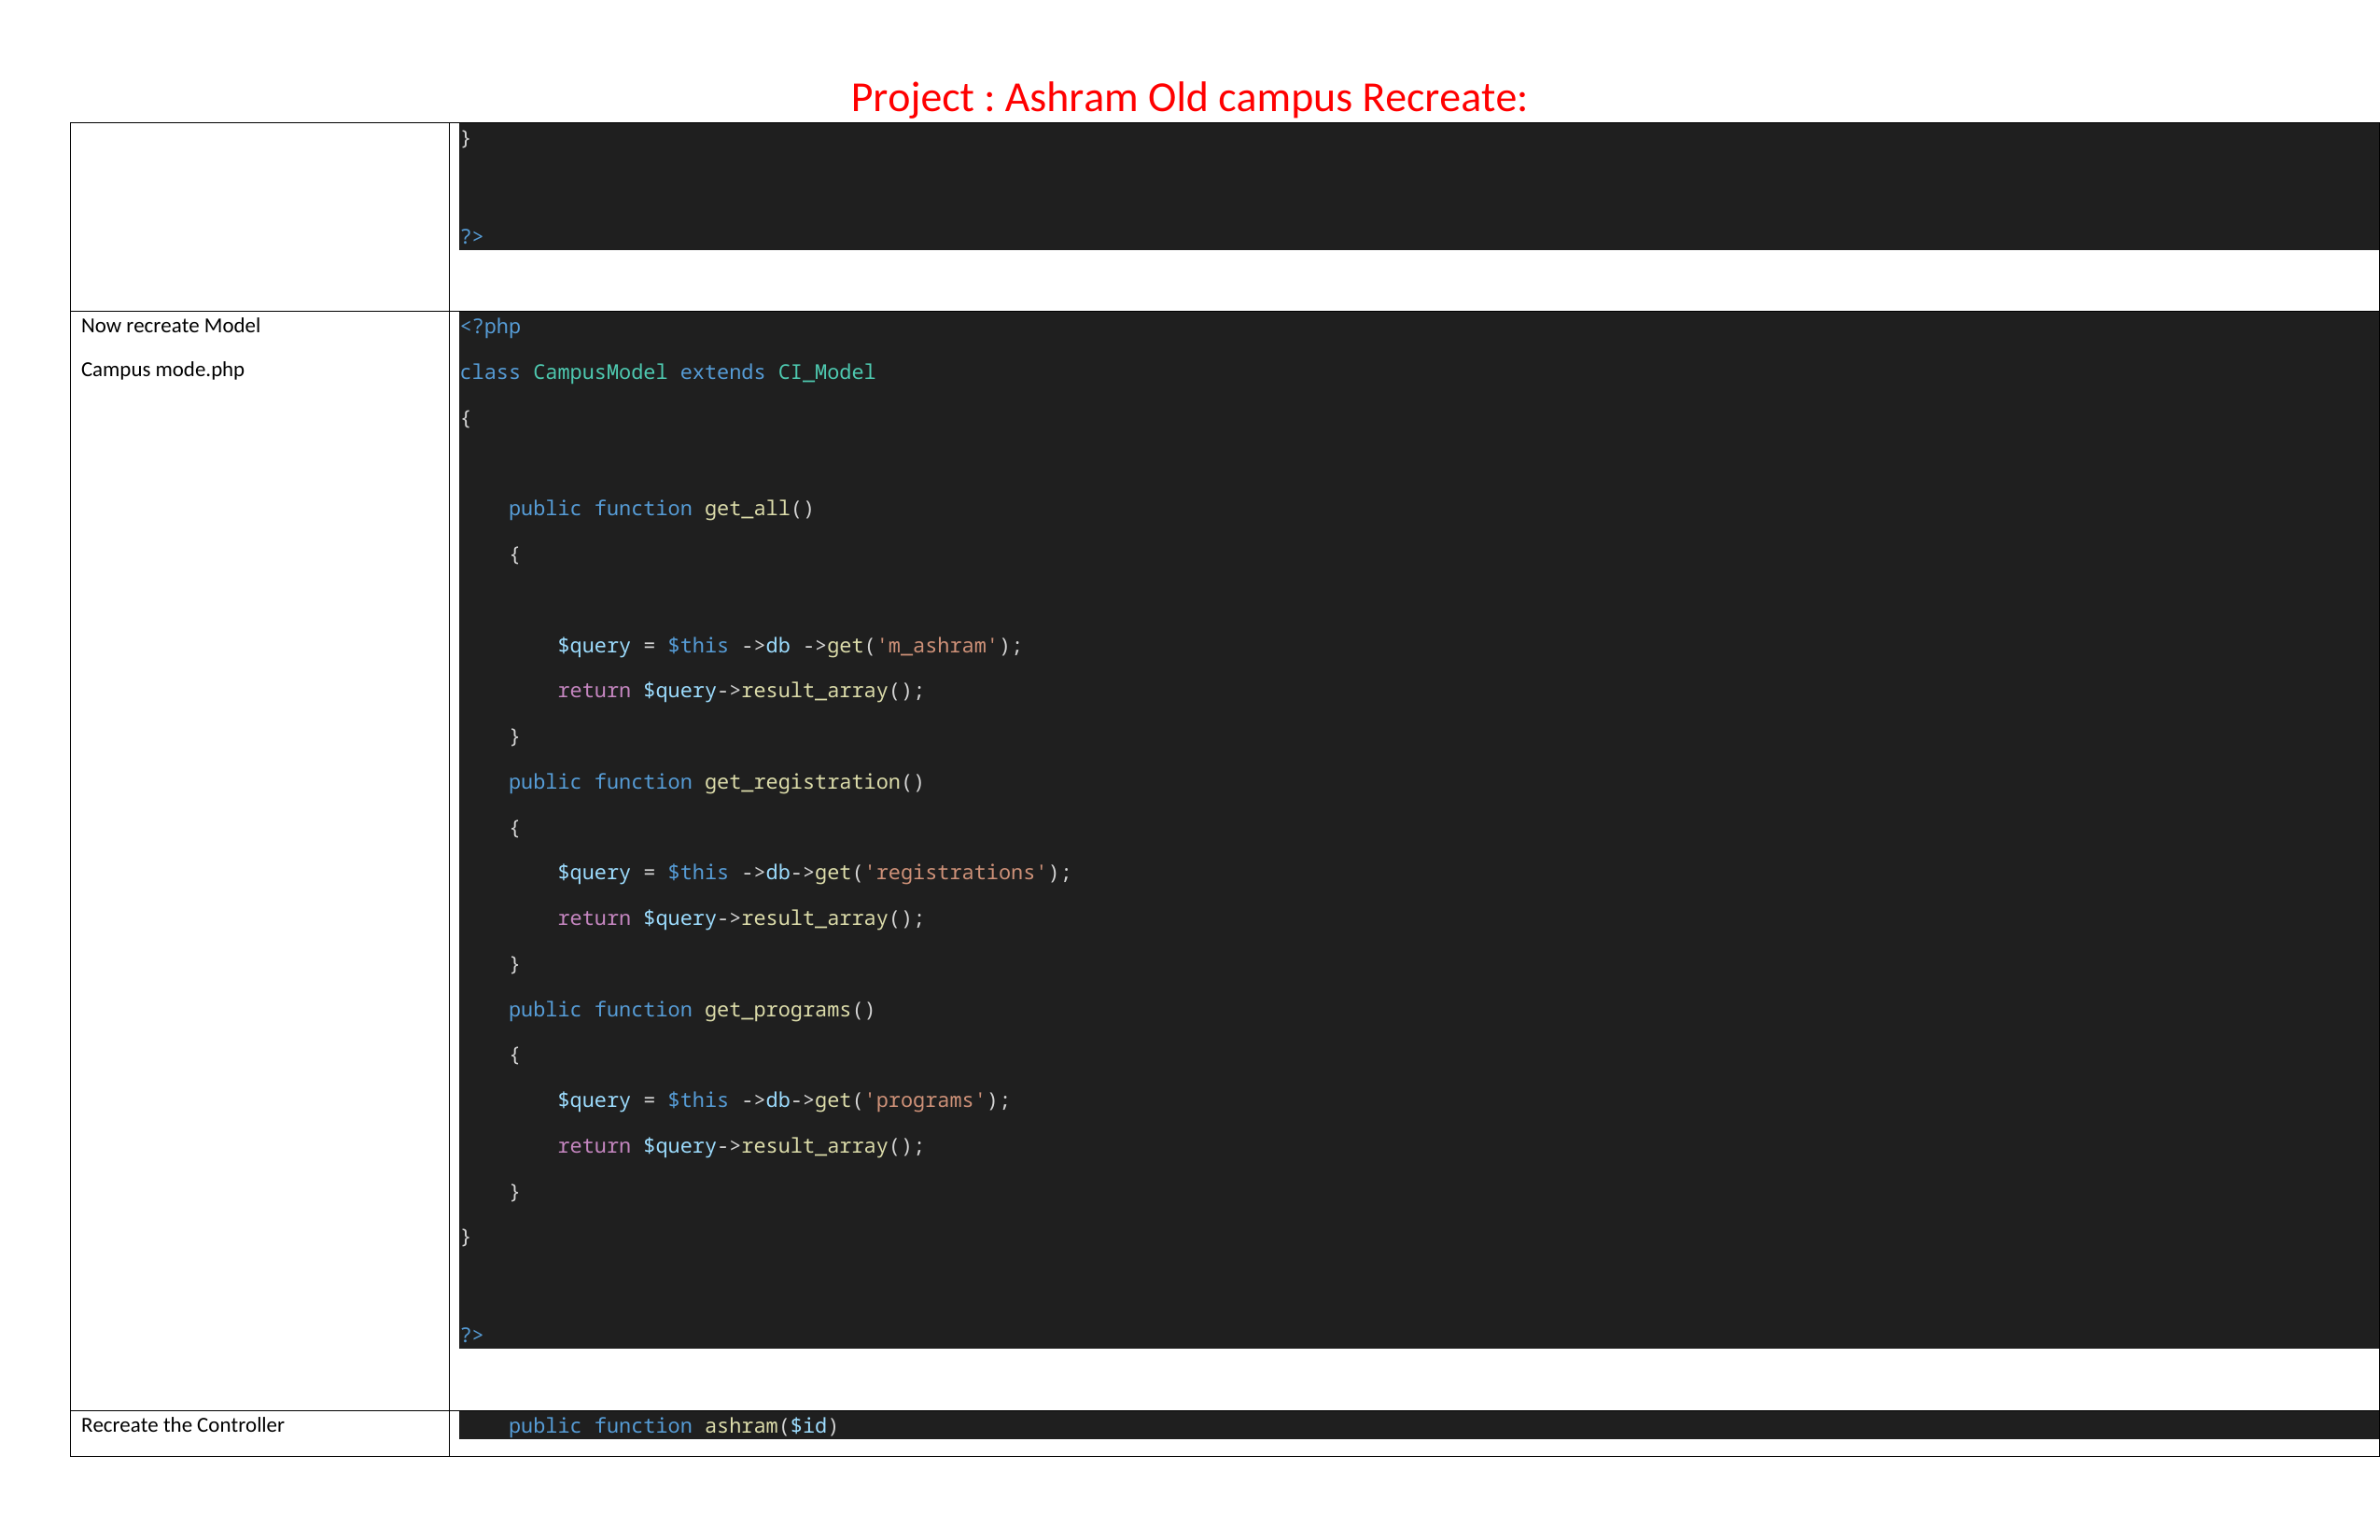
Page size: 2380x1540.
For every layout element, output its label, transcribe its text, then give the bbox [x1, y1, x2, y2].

table_cell <?php class CampusModel extends CI_Model { public function get_all() { $query = $this ->db ->get('m_ashram'); return $query->result_array(); } public function get_registration() { $query = $this ->db->get('registrations'); return $query->result_array(); } public function get_programs() { $query = $this ->db->get('programs'); return $query->result_array(); } } ?> [450, 312, 2379, 1410]
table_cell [450, 123, 2379, 311]
table_cell [71, 123, 449, 311]
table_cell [450, 1411, 2379, 1456]
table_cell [71, 1411, 449, 1456]
table_cell Now recreate Model Campus mode.php [71, 312, 449, 1410]
